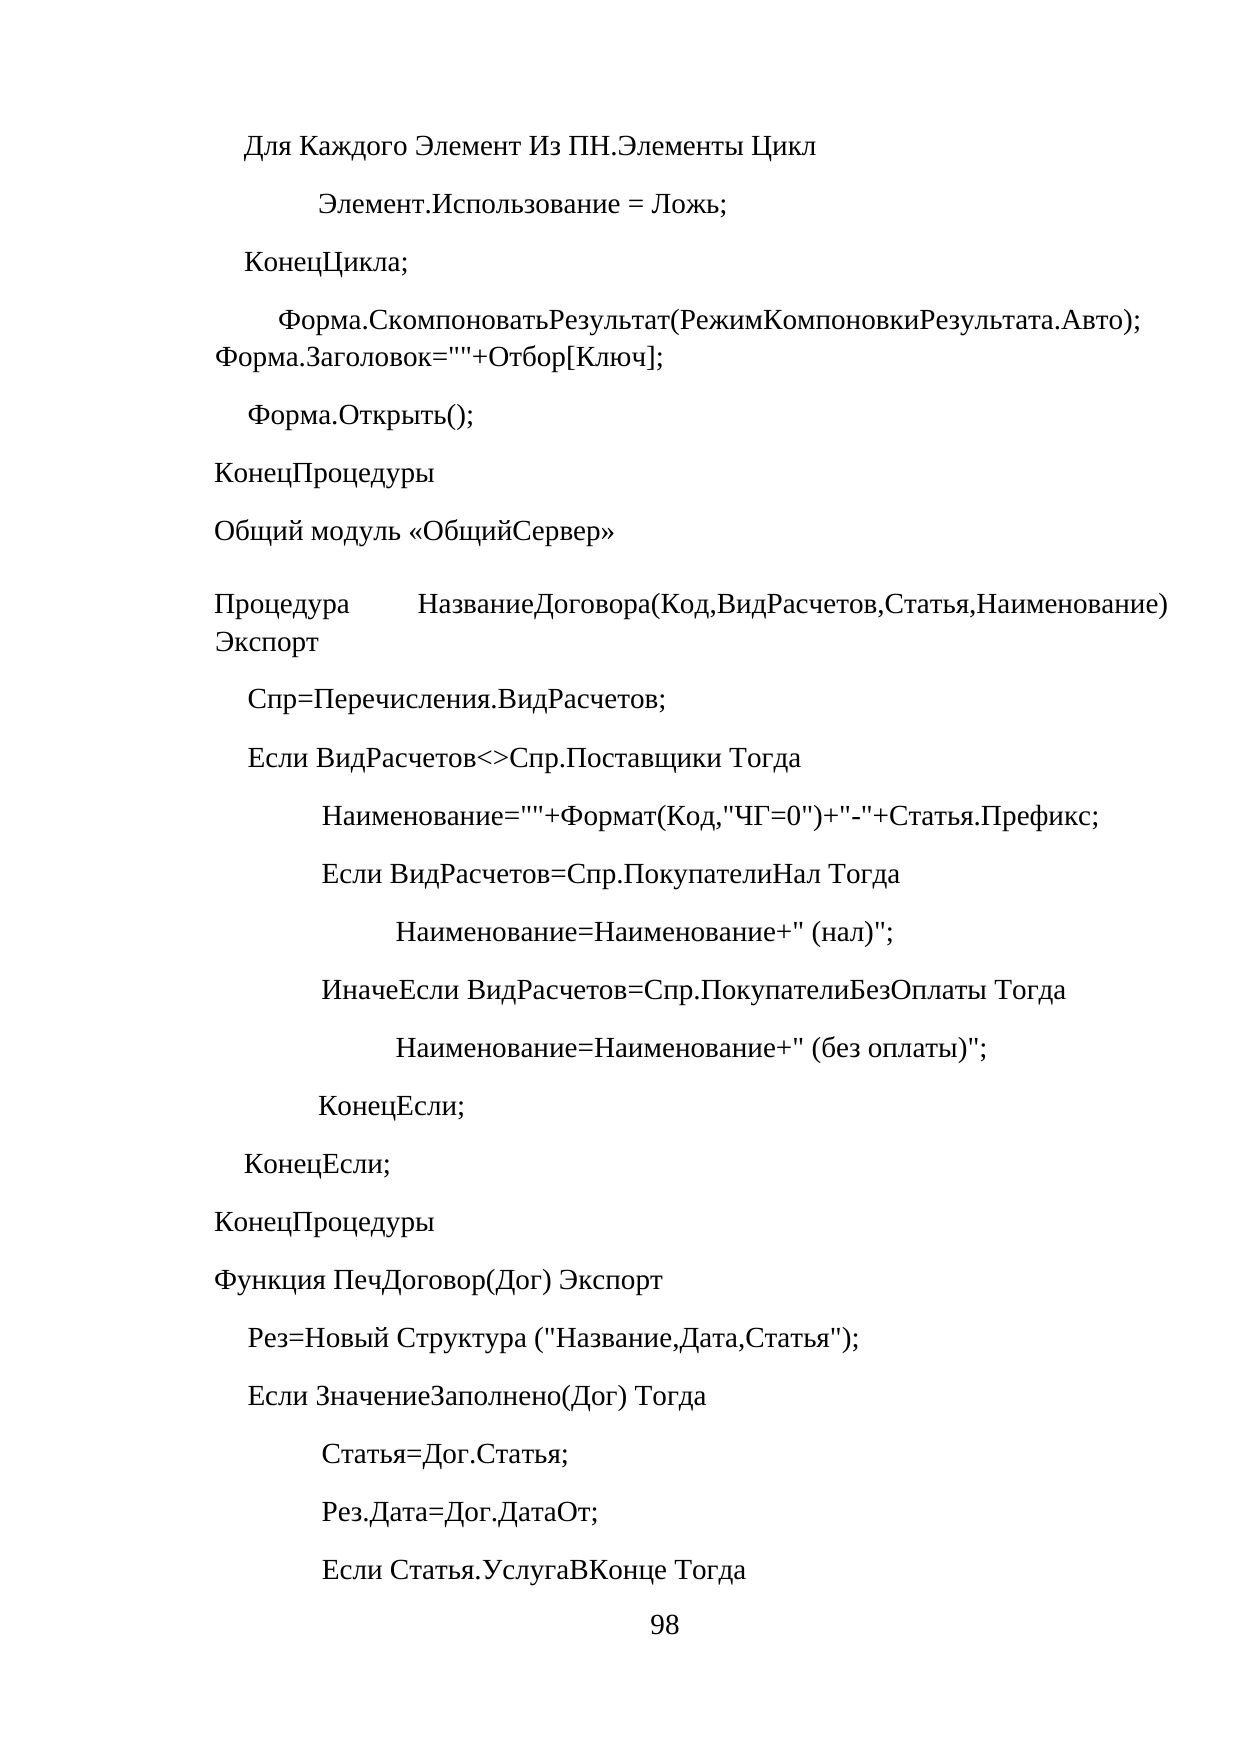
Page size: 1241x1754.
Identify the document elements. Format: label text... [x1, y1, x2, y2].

text Если ВидРасчетов<>Спр.Поставщики Тогда [130, 740, 1197, 773]
text Статья=Дог.Статья; [130, 1436, 1197, 1469]
text Рез.Дата=Дог.ДатаОт; [130, 1494, 1197, 1527]
text Процедура НазваниеДоговора(Код,ВидРасчетов,Статья,Наименование) Экспорт [214, 586, 1168, 657]
text Если Статья.УслугаВКонце Тогда [130, 1552, 1197, 1586]
text КонецПроцедуры [214, 455, 1168, 489]
text Общий модуль «ОбщийСервер» [214, 513, 1168, 547]
text Наименование=Наименование+" (нал)"; [130, 914, 1197, 947]
text КонецЦикла; [130, 244, 1197, 277]
text КонецЕсли; [130, 1146, 1197, 1179]
text Наименование=""+Формат(Код,"ЧГ=0")+"-"+Статья.Префикс; [130, 798, 1197, 831]
text КонецПроцедуры [214, 1204, 1168, 1237]
text Форма.СкомпоноватьРезультат(РежимКомпоновкиРезультата.Авто); Форма.Заголовок=""+Отбор[Ключ]; [214, 302, 1168, 373]
text Спр=Перечисления.ВидРасчетов; [130, 682, 1197, 715]
text ИначеЕсли ВидРасчетов=Спр.ПокупателиБезОплаты Тогда [130, 972, 1197, 1005]
text Рез=Новый Структура ("Название,Дата,Статья"); [130, 1320, 1197, 1353]
text Форма.Открыть(); [130, 397, 1197, 431]
text Функция ПечДоговор(Дог) Экспорт [214, 1262, 1168, 1295]
text Элемент.Использование = Ложь; [130, 186, 1197, 219]
text Если ВидРасчетов=Спр.ПокупателиНал Тогда [130, 856, 1197, 889]
text Наименование=Наименование+" (без оплаты)"; [130, 1030, 1197, 1063]
text КонецЕсли; [130, 1088, 1197, 1121]
text Для Каждого Элемент Из ПН.Элементы Цикл [130, 128, 1197, 161]
text Если ЗначениеЗаполнено(Дог) Тогда [130, 1378, 1197, 1411]
